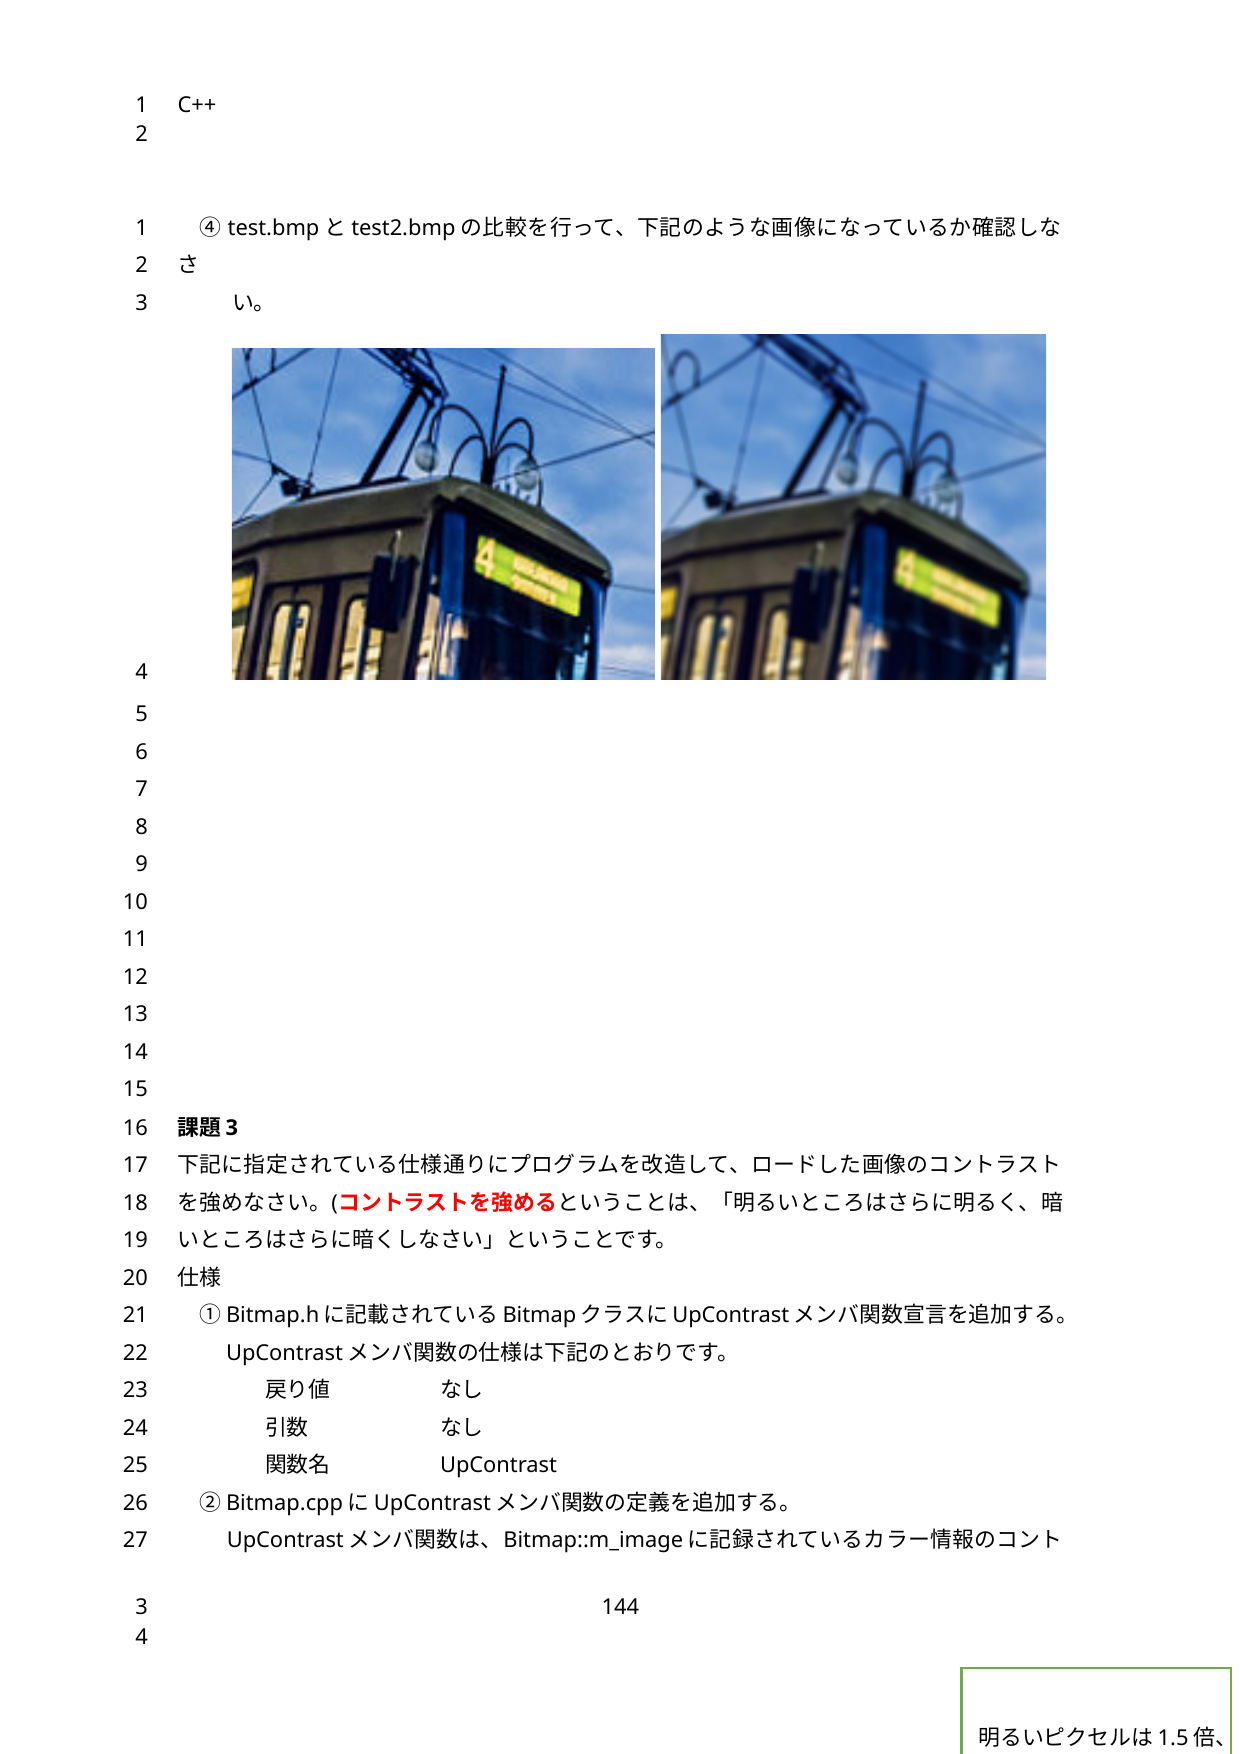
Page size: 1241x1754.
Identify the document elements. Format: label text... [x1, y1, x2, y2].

text 引数 なし [177, 1407, 1063, 1444]
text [177, 1519, 1063, 1557]
text い。 [177, 282, 1063, 319]
text 仕様 [177, 1257, 1063, 1294]
picture [231, 348, 655, 680]
text UpContrastメンバ関数の仕様は下記のとおりです。 [177, 1332, 1063, 1369]
picture [660, 334, 1047, 680]
text ② Bitmap.cppにUpContrastメンバ関数の定義を追加する。 [177, 1482, 1063, 1519]
text 関数名 UpContrast [177, 1444, 1063, 1482]
text ④ test.bmpとtest2.bmpの比較を行って、下記のような画像になっているか確認しなさ [177, 207, 1063, 282]
text 下記に指定されている仕様通りにプログラムを改造して、ロードした画像のコントラストを強めなさい。(コントラストを強めるということは、「明るいところはさらに明るく、暗いところはさらに暗くしなさい」ということです。 [177, 1144, 1063, 1257]
text 戻り値 なし [177, 1369, 1063, 1407]
text 課題3 [177, 1107, 1063, 1144]
text ① Bitmap.hに記載されているBitmapクラスにUpContrastメンバ関数宣言を追加する。 [177, 1294, 1063, 1332]
